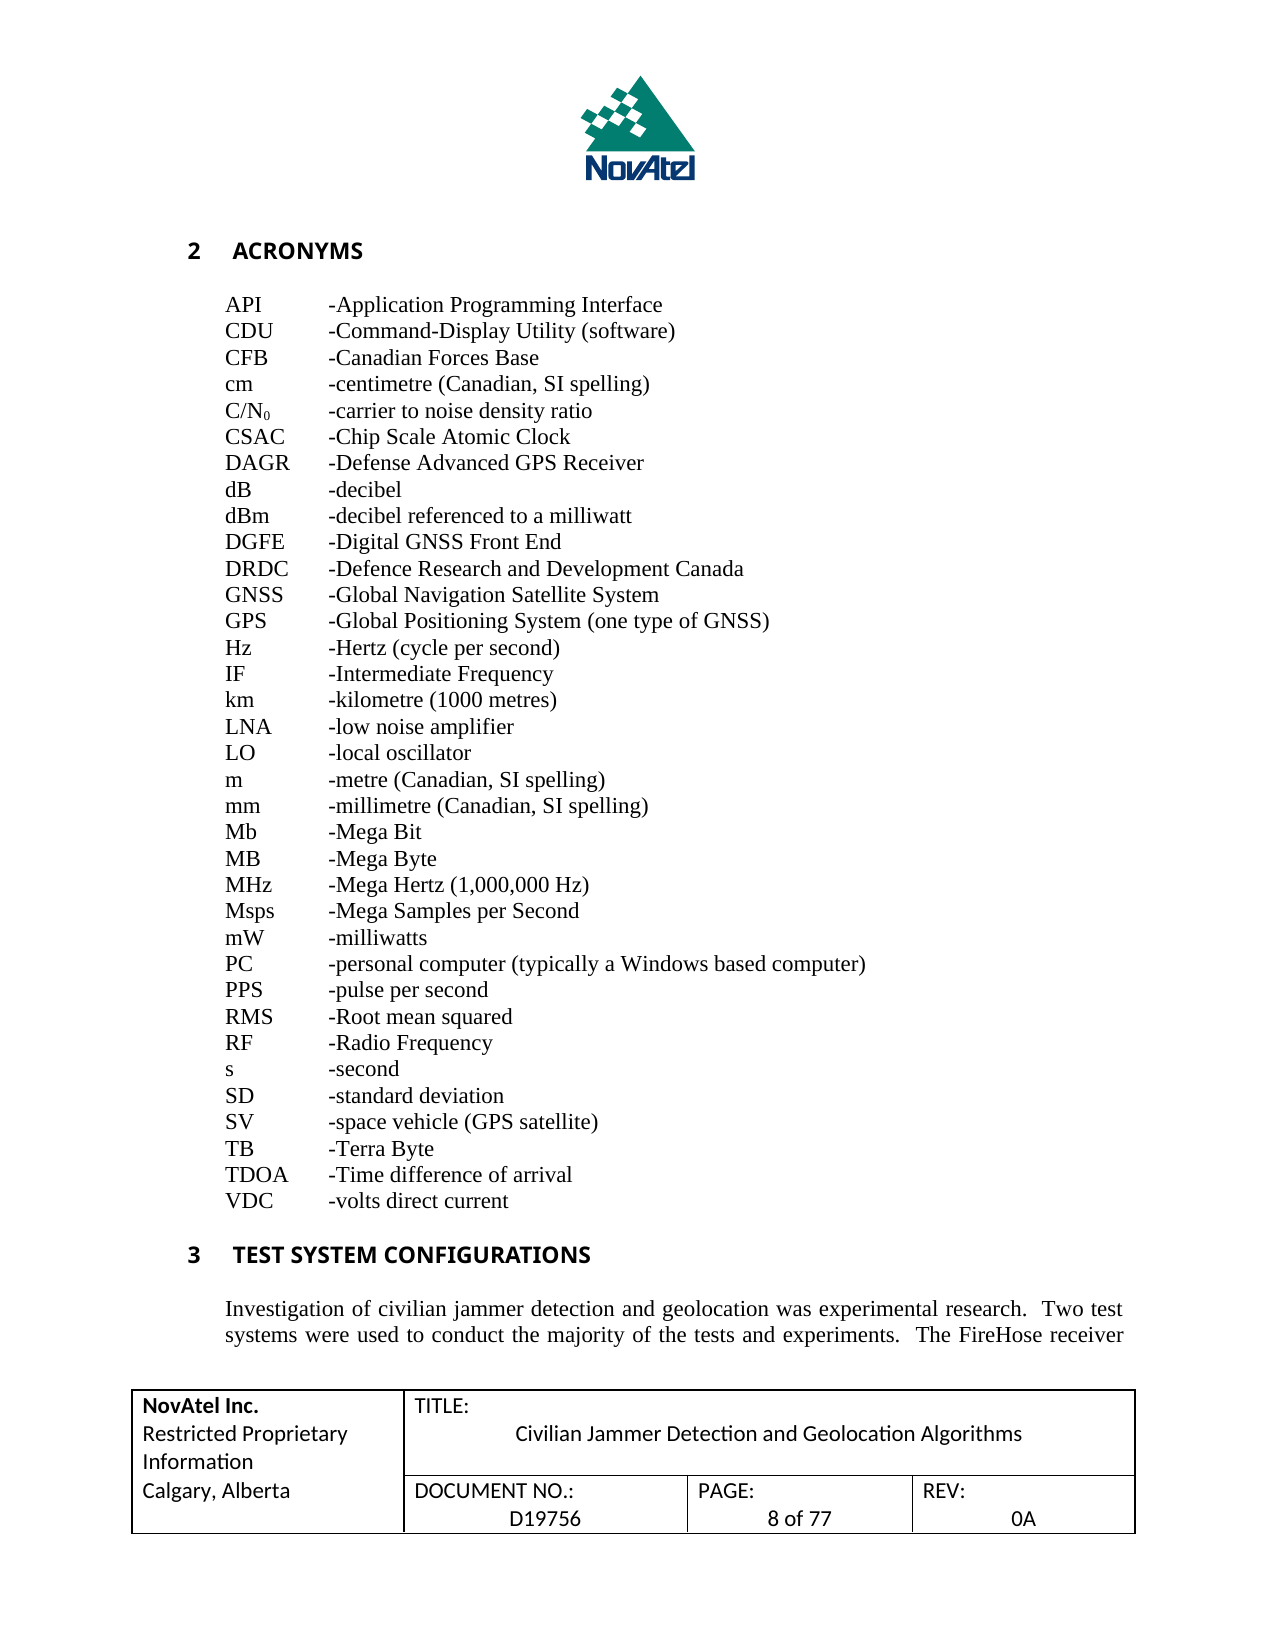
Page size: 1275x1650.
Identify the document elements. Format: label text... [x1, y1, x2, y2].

text Hz -Hertz (cycle per second) [225, 634, 1125, 660]
text CSAC -Chip Scale Atomic Clock [225, 423, 1125, 449]
text GNSS -Global Navigation Satellite System [225, 581, 1125, 607]
text dB -decibel [225, 476, 1125, 502]
text VDC -volts direct current [225, 1187, 1125, 1214]
text Msps -Mega Samples per Second [225, 897, 1125, 924]
text mm -millimetre (Canadian, SI spelling) [225, 792, 1125, 818]
text MB -Mega Byte [225, 845, 1125, 871]
subtitle Test System Configurations [187, 1239, 1125, 1270]
text C/N0 -carrier to noise density ratio [225, 397, 1125, 423]
text km -kilometre (1000 metres) [225, 687, 1125, 713]
text SV -space vehicle (GPS satellite) [225, 1108, 1125, 1134]
text LO -local oscillator [225, 739, 1125, 766]
text m -metre (Canadian, SI spelling) [225, 766, 1125, 792]
text CFB -Canadian Forces Base [225, 344, 1125, 370]
text dBm -decibel referenced to a milliwatt [225, 502, 1125, 528]
text PPS -pulse per second [225, 976, 1125, 1003]
text TB -Terra Byte [225, 1134, 1125, 1161]
subtitle Acronyms [187, 235, 1125, 266]
text RF -Radio Frequency [225, 1029, 1125, 1056]
text IF -Intermediate Frequency [225, 660, 1125, 687]
text mW -milliwatts [225, 924, 1125, 950]
text CDU -Command-Display Utility (software) [225, 318, 1125, 344]
text PC -personal computer (typically a Windows based computer) [225, 950, 1125, 976]
text SD -standard deviation [225, 1082, 1125, 1108]
text API -Application Programming Interface [225, 291, 1125, 318]
text DRDC -Defence Research and Development Canada [225, 555, 1125, 581]
text RMS -Root mean squared [225, 1003, 1125, 1029]
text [225, 1295, 1125, 1348]
text s -second [225, 1056, 1125, 1082]
text DGFE -Digital GNSS Front End [225, 528, 1125, 555]
text GPS -Global Positioning System (one type of GNSS) [225, 607, 1125, 634]
text LNA -low noise amplifier [225, 713, 1125, 739]
text cm -centimetre (Canadian, SI spelling) [225, 370, 1125, 397]
text Mb -Mega Bit [225, 818, 1125, 845]
text MHz -Mega Hertz (1,000,000 Hz) [225, 871, 1125, 897]
text DAGR -Defense Advanced GPS Receiver [225, 449, 1125, 476]
text TDOA -Time difference of arrival [225, 1161, 1125, 1187]
